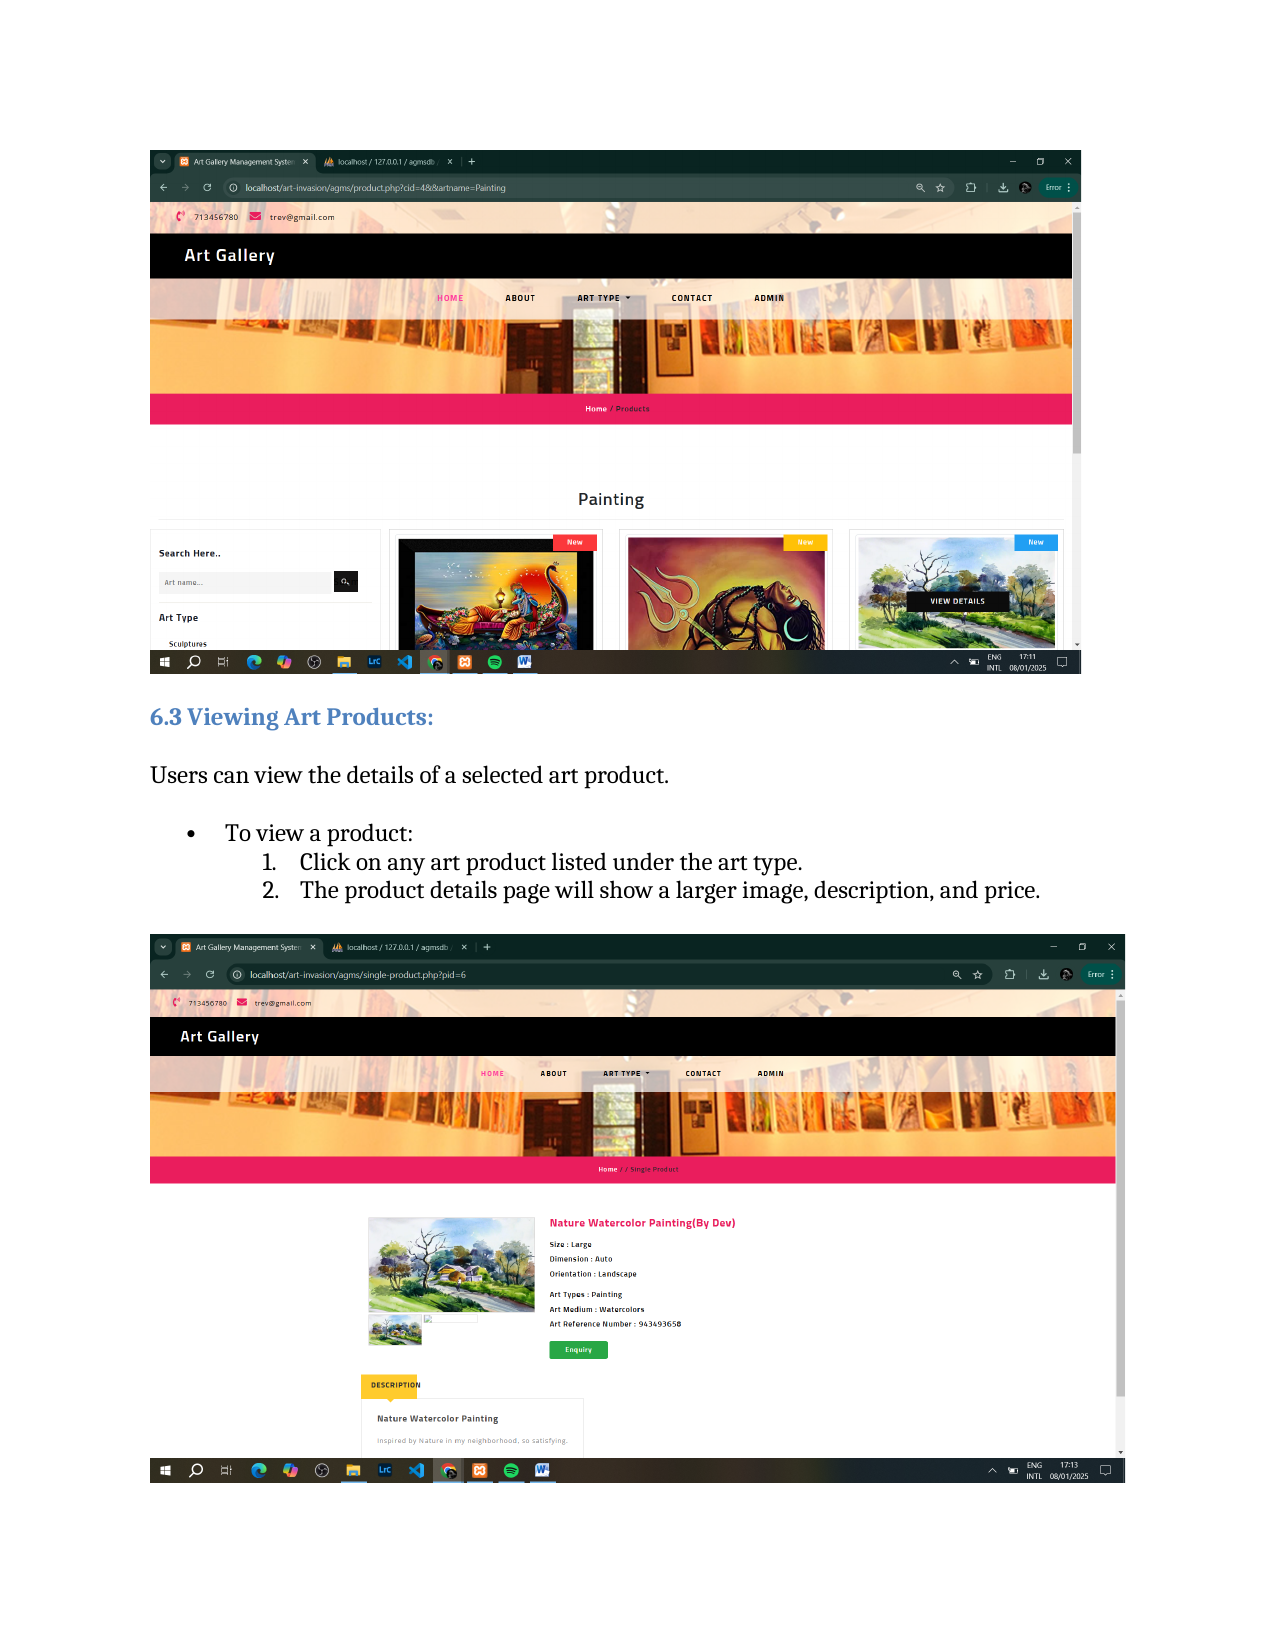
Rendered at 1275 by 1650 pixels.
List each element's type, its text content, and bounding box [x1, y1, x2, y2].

text Users can view the details of a selected art product. [150, 761, 1125, 789]
list The product details page will show a larger image, description, and price. [262, 876, 1125, 905]
picture [150, 150, 1082, 674]
list To view a product: [187, 819, 1125, 847]
text 6.3 Viewing Art Products: [150, 703, 1125, 732]
list Click on any art product listed under the art type. [262, 847, 1125, 876]
picture [150, 934, 1125, 1483]
